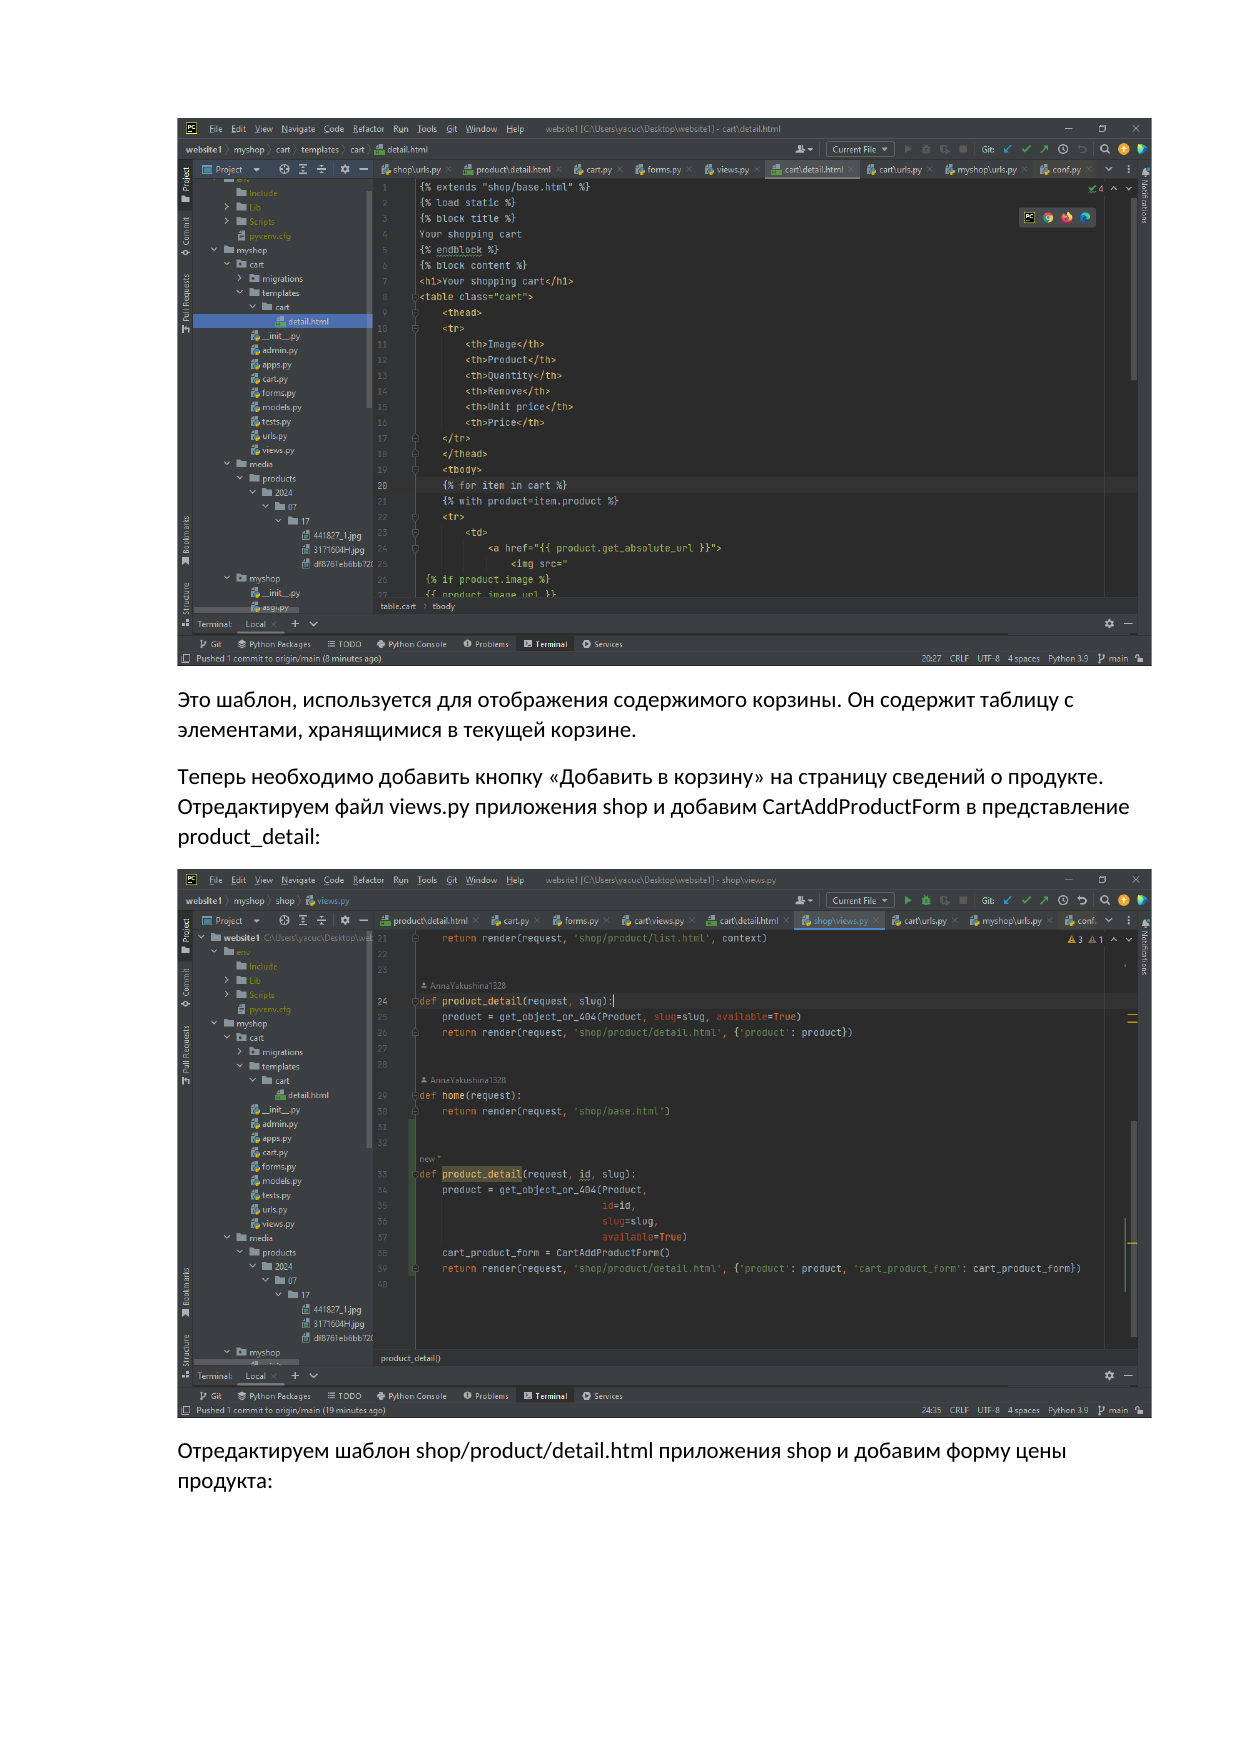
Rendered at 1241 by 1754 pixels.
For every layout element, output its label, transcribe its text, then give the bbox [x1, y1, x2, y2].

picture [177, 118, 1152, 666]
picture [177, 869, 1152, 1418]
text Теперь необходимо добавить кнопку «Добавить в корзину» на страницу сведений о продукте. Отредактируем файл views.py приложения shop и добавим CartAddProductForm в представление product_detail: [177, 762, 1152, 850]
text Отредактируем шаблон shop/product/detail.html приложения shop и добавим форму цены продукта: [177, 1436, 1152, 1494]
text Это шаблон, используется для отображения содержимого корзины. Он содержит таблицу с элементами, хранящимися в текущей корзине. [177, 685, 1152, 743]
